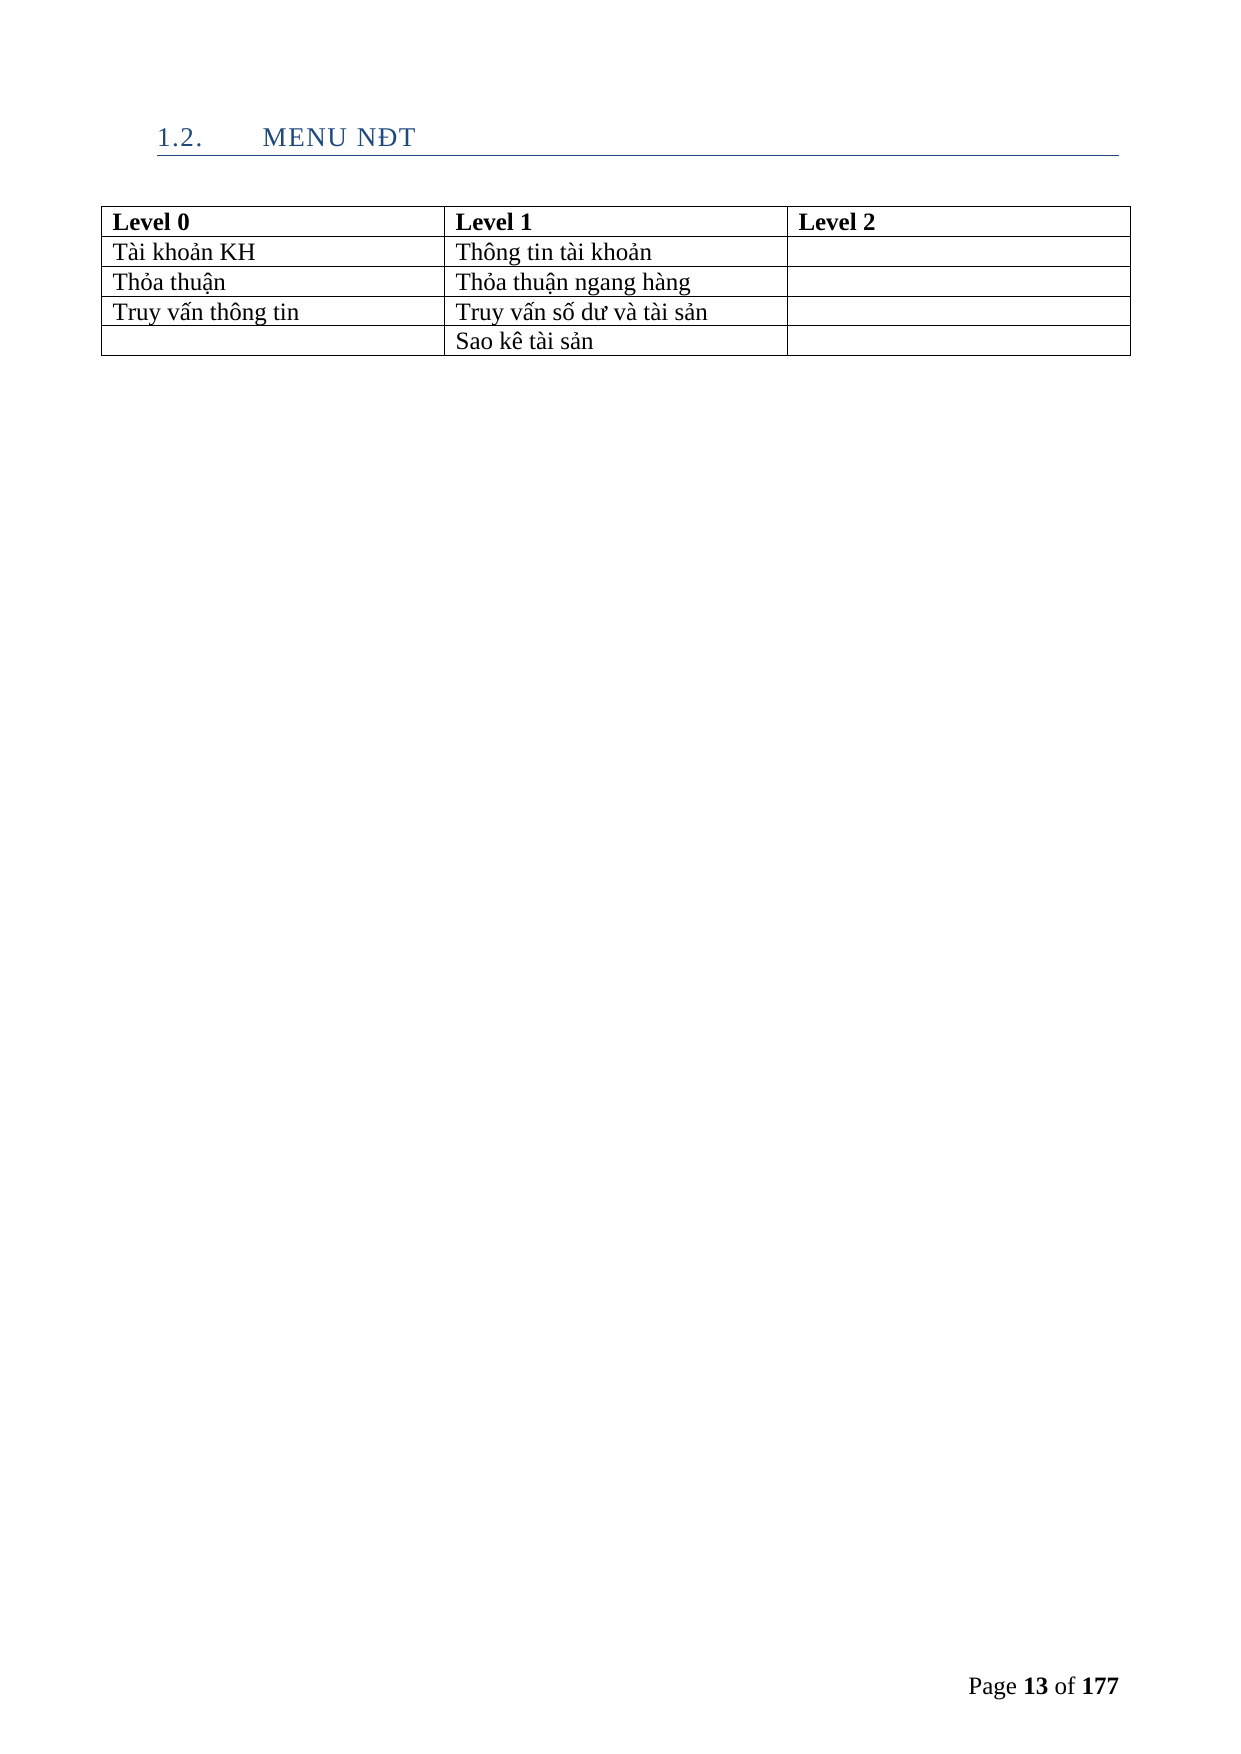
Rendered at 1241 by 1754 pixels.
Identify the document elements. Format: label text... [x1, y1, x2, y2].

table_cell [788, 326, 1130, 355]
subtitle Menu NĐT [157, 121, 1119, 155]
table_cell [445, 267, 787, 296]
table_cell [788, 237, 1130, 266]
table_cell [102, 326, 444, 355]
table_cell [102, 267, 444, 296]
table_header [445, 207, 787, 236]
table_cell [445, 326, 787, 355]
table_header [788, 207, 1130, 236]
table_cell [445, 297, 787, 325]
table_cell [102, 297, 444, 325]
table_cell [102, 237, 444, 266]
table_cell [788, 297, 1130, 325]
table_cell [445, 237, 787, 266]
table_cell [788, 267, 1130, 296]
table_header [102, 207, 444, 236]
